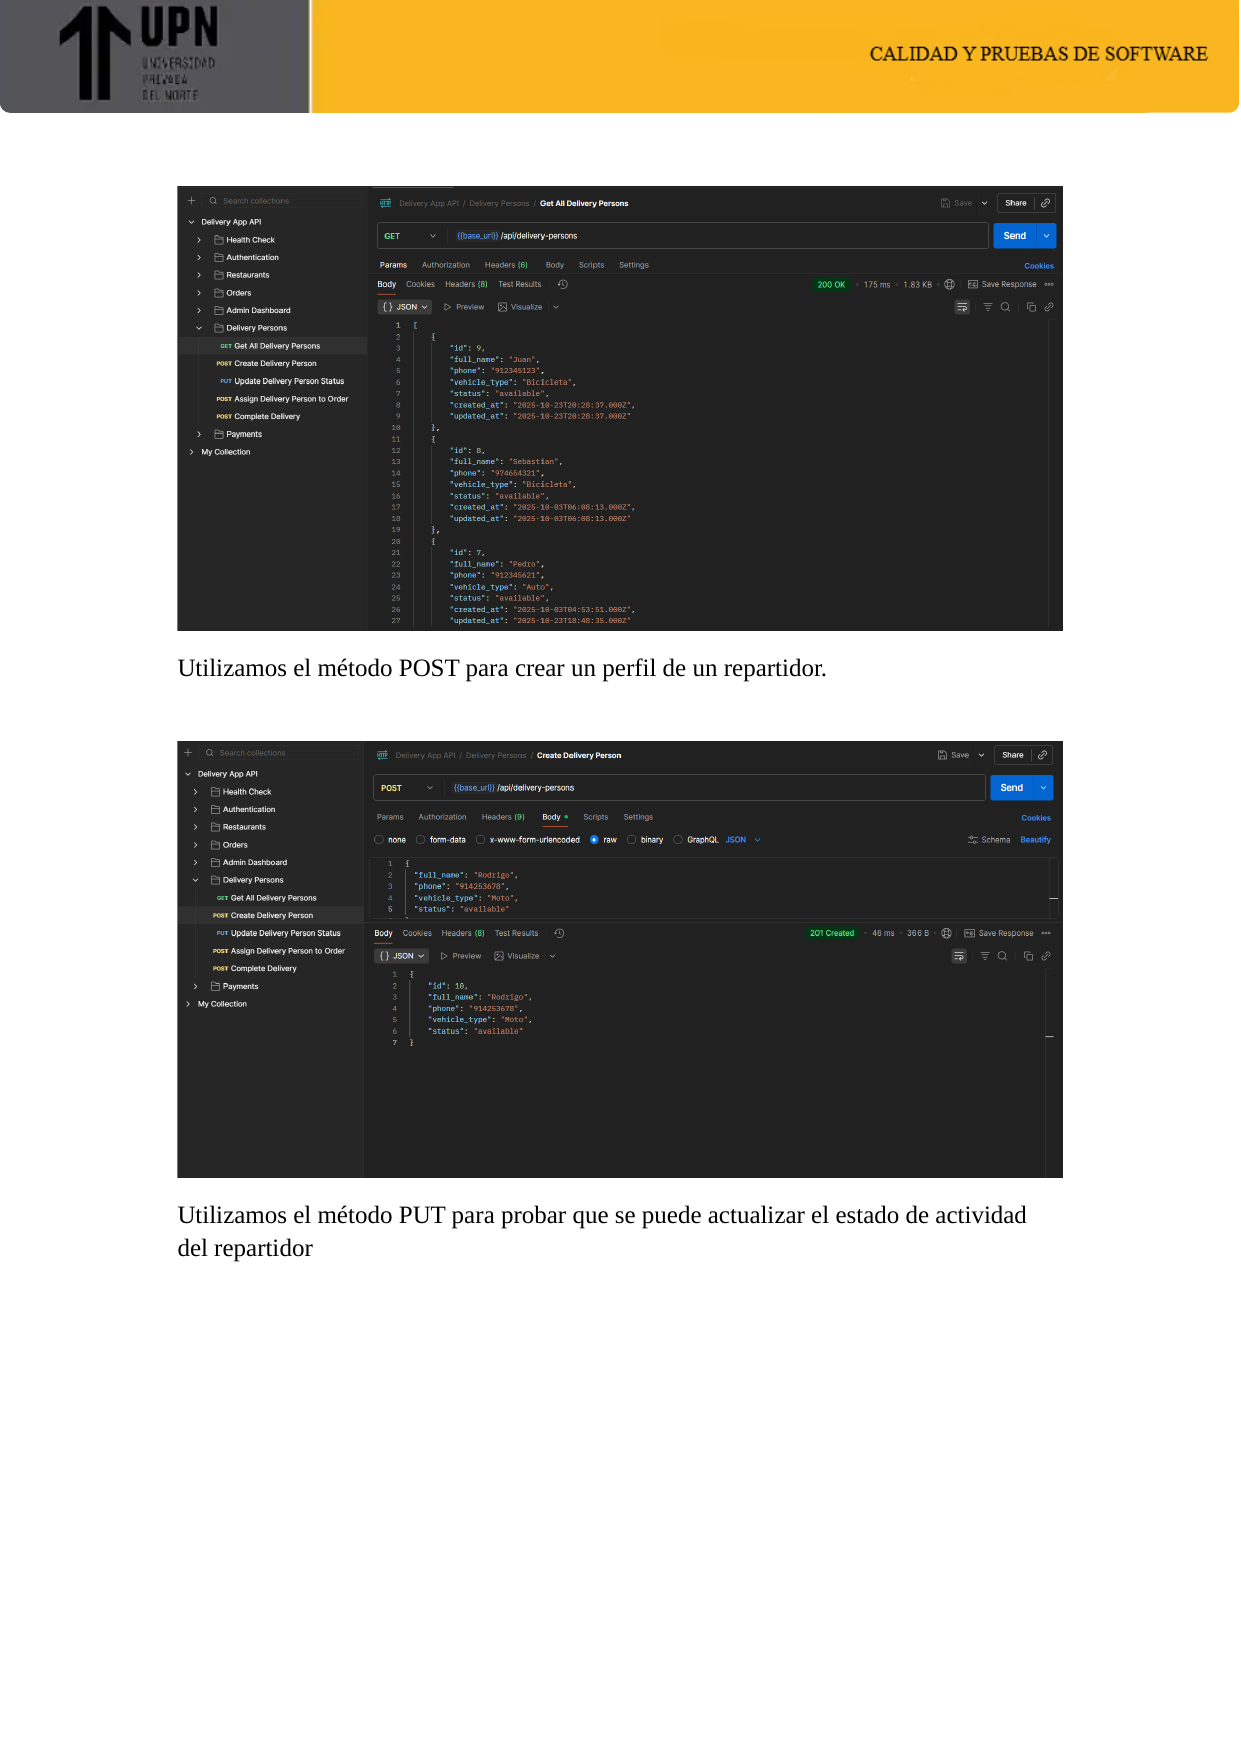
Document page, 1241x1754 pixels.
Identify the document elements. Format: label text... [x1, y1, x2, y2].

text Utilizamos el método POST para crear un perfil de un repartidor. [177, 653, 1063, 681]
picture [0, 0, 1240, 113]
picture [177, 741, 1063, 1178]
text Utilizamos el método PUT para probar que se puede actualizar el estado de actividad del repartidor [177, 1200, 1063, 1261]
picture [177, 186, 1063, 631]
